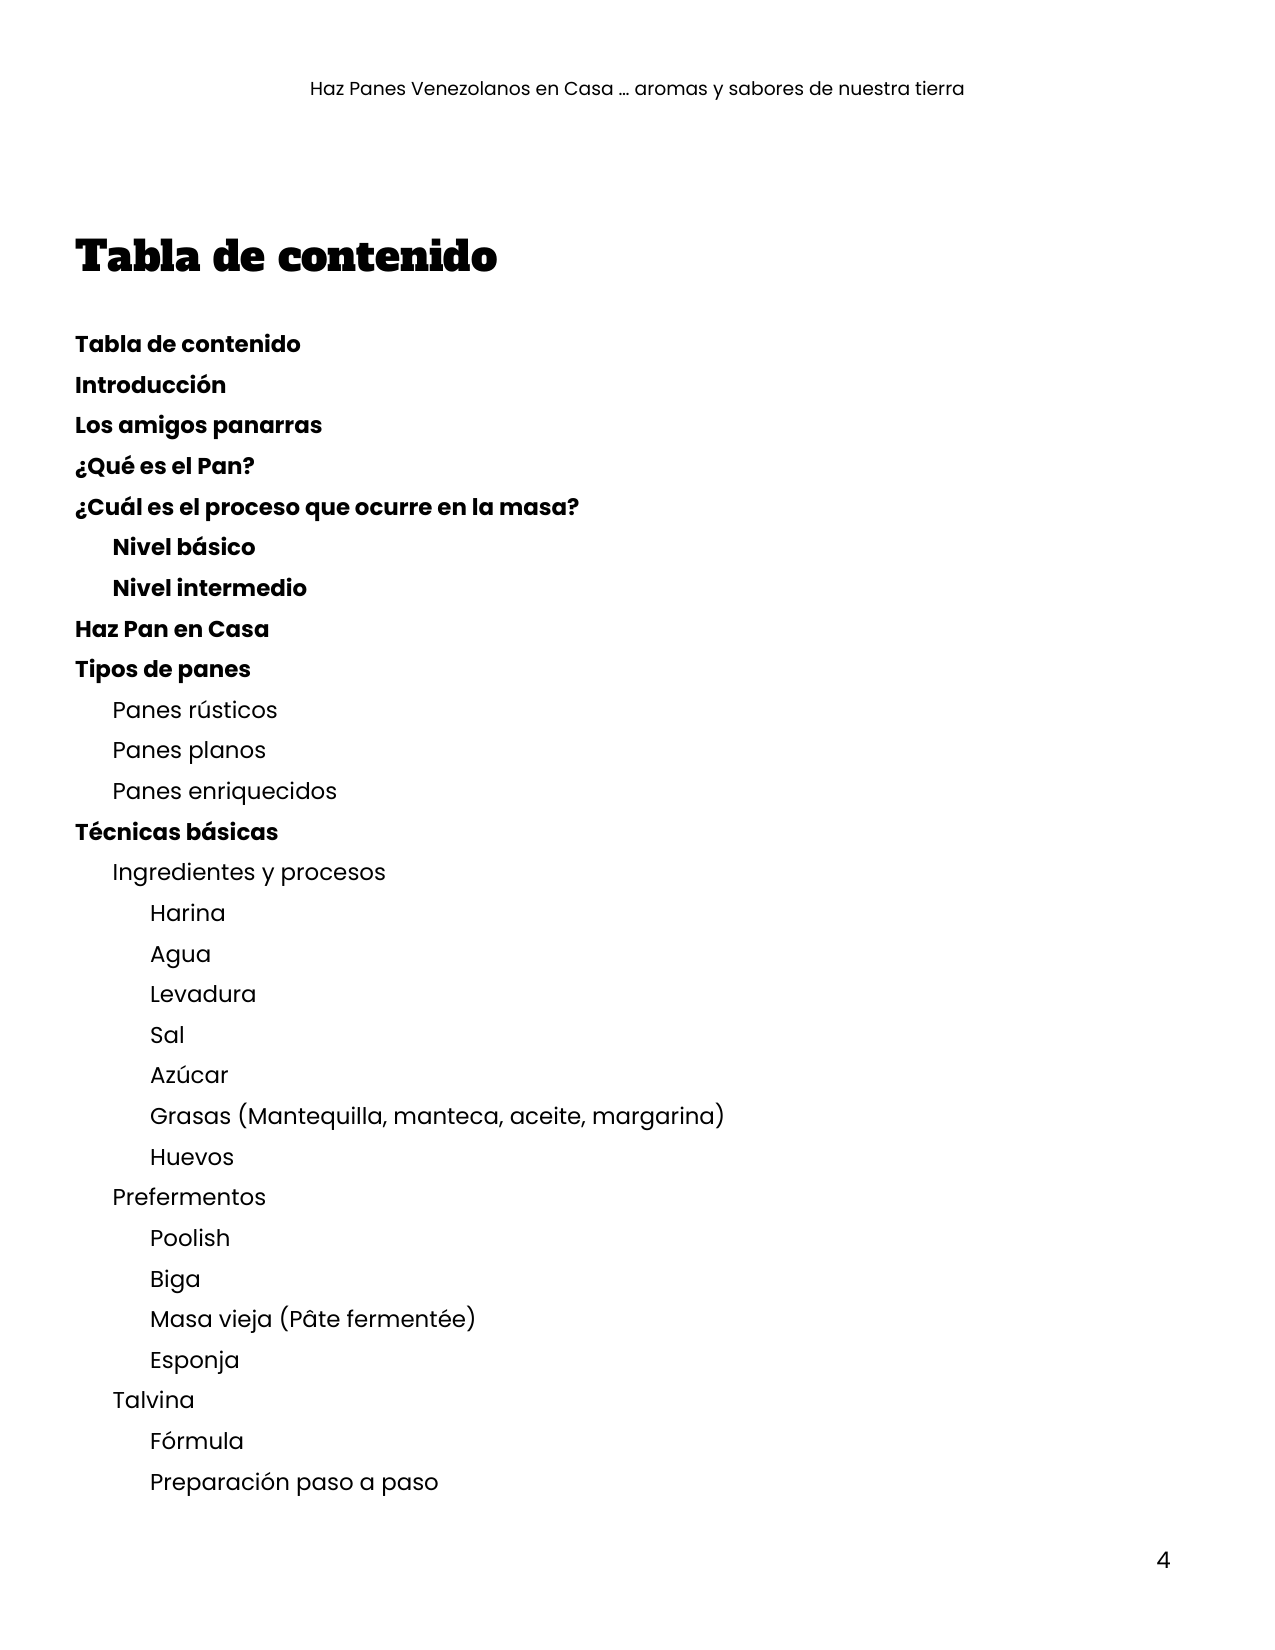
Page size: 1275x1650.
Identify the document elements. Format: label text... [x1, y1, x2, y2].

subtitle Tabla de contenido [75, 228, 1200, 285]
